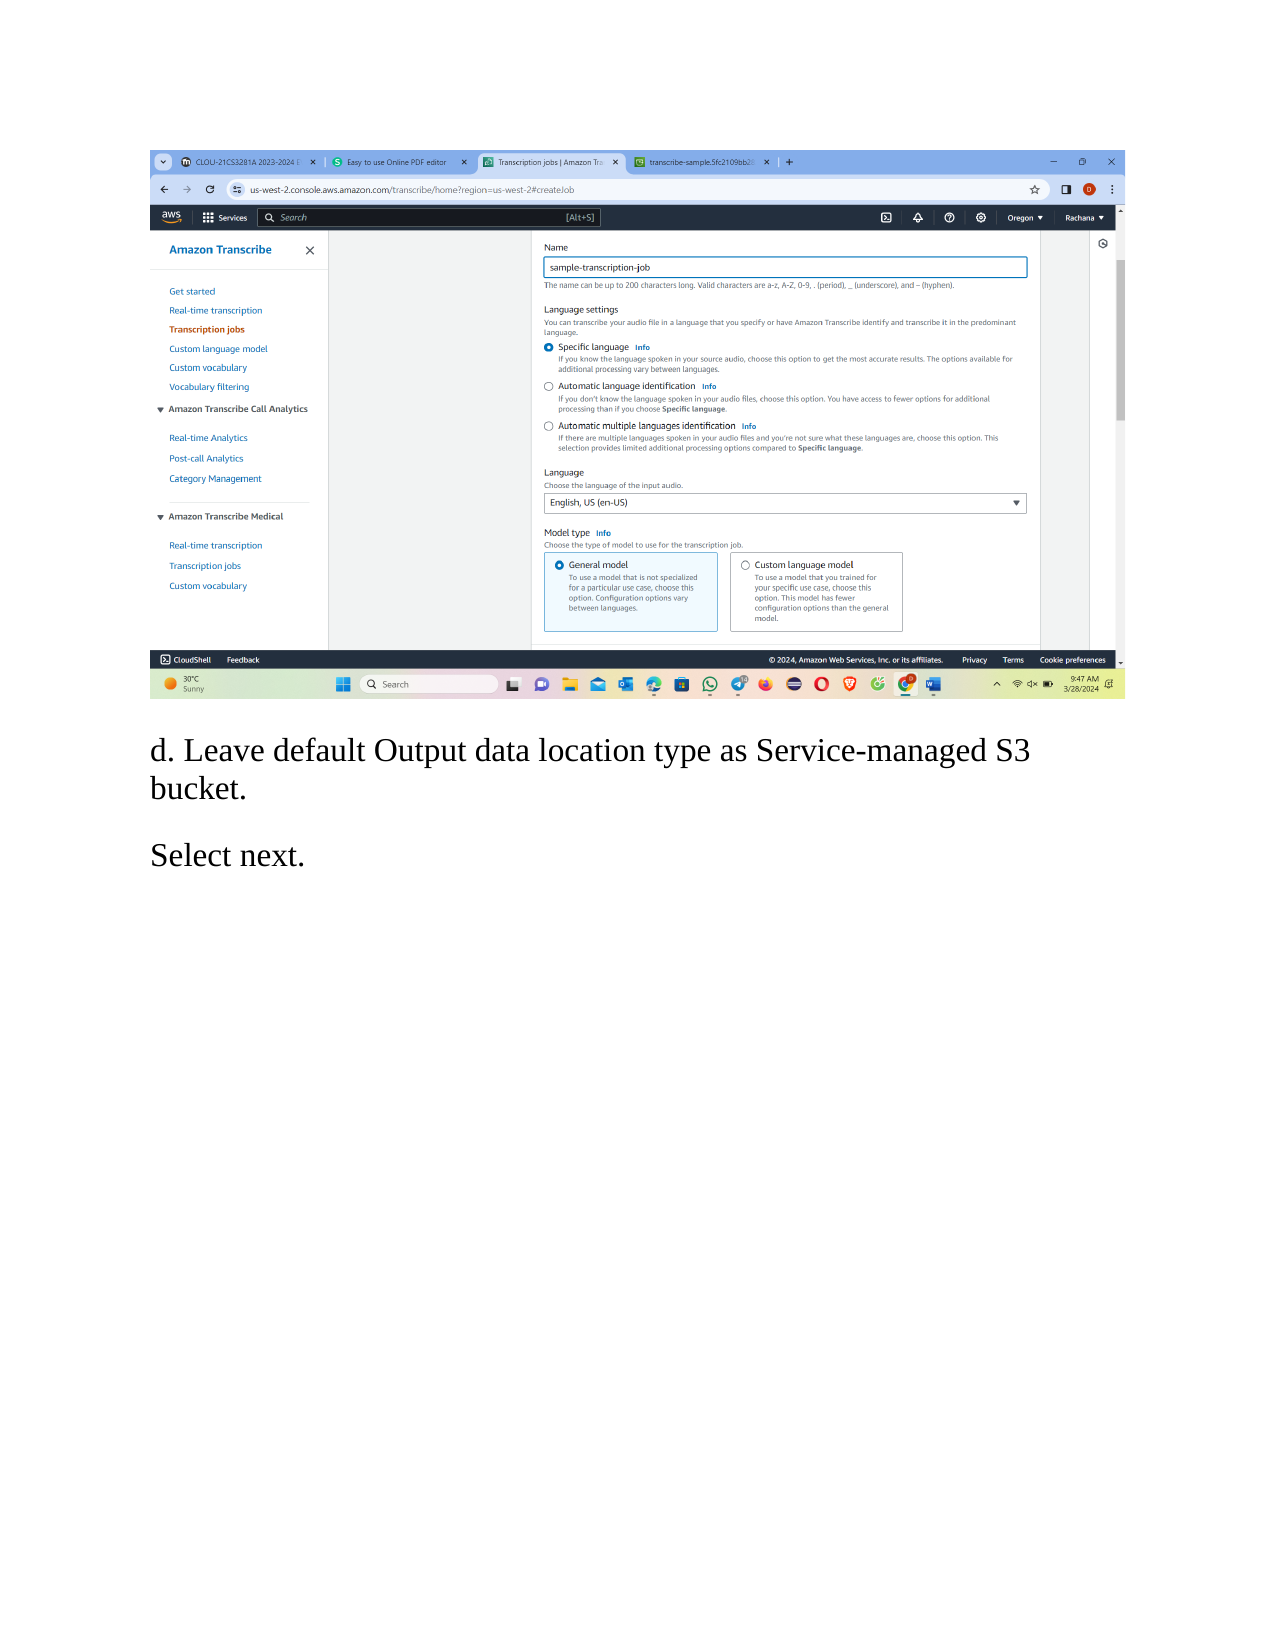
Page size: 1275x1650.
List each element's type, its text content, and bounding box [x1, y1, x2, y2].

text d. Leave default Output data location type as Service-managed S3 bucket. [150, 730, 1125, 806]
text Select next. [150, 836, 1125, 874]
picture [150, 150, 1125, 699]
